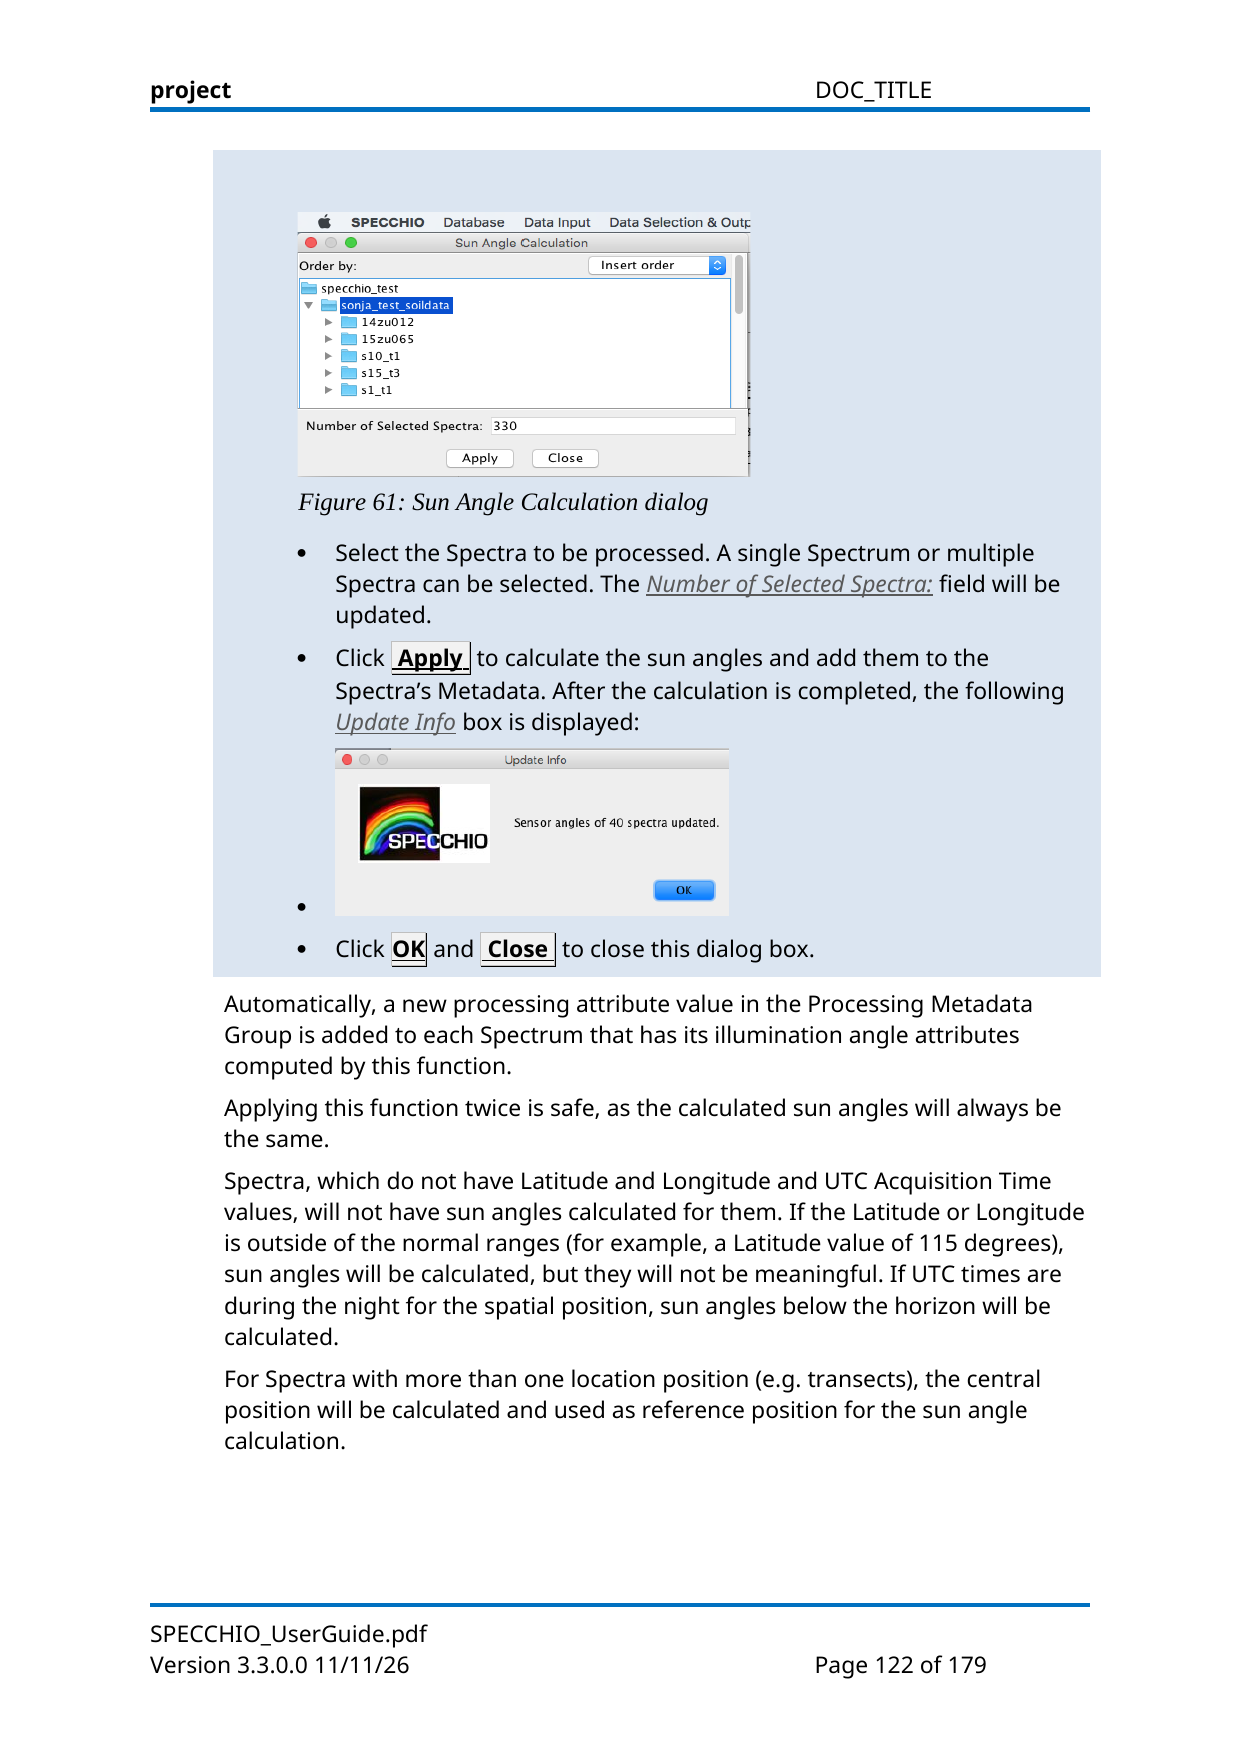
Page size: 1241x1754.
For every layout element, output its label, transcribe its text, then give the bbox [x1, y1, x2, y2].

text Spectra, which do not have Latitude and Longitude and UTC Acquisition Time values, will not have sun angles calculated for them. If the Latitude or Longitude is outside of the normal ranges (for example, a Latitude value of 115 degrees), sun angles will be calculated, but they will not be meaningful. If UTC times are during the night for the spatial position, sun angles below the horizon will be calculated. [224, 1164, 1090, 1352]
text Automatically, a new processing attribute value in the Processing Metadata Group is added to each Spectrum that has its illumination angle attributes computed by this function. [224, 987, 1090, 1081]
text For Spectra with more than one location position (e.g. transects), the central position will be calculated and used as reference position for the sun angle calculation. [224, 1362, 1090, 1456]
picture [297, 212, 751, 477]
picture [335, 748, 729, 916]
text Applying this function twice is safe, as the calculated sun angles will always be the same. [224, 1092, 1090, 1154]
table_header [213, 150, 1101, 977]
